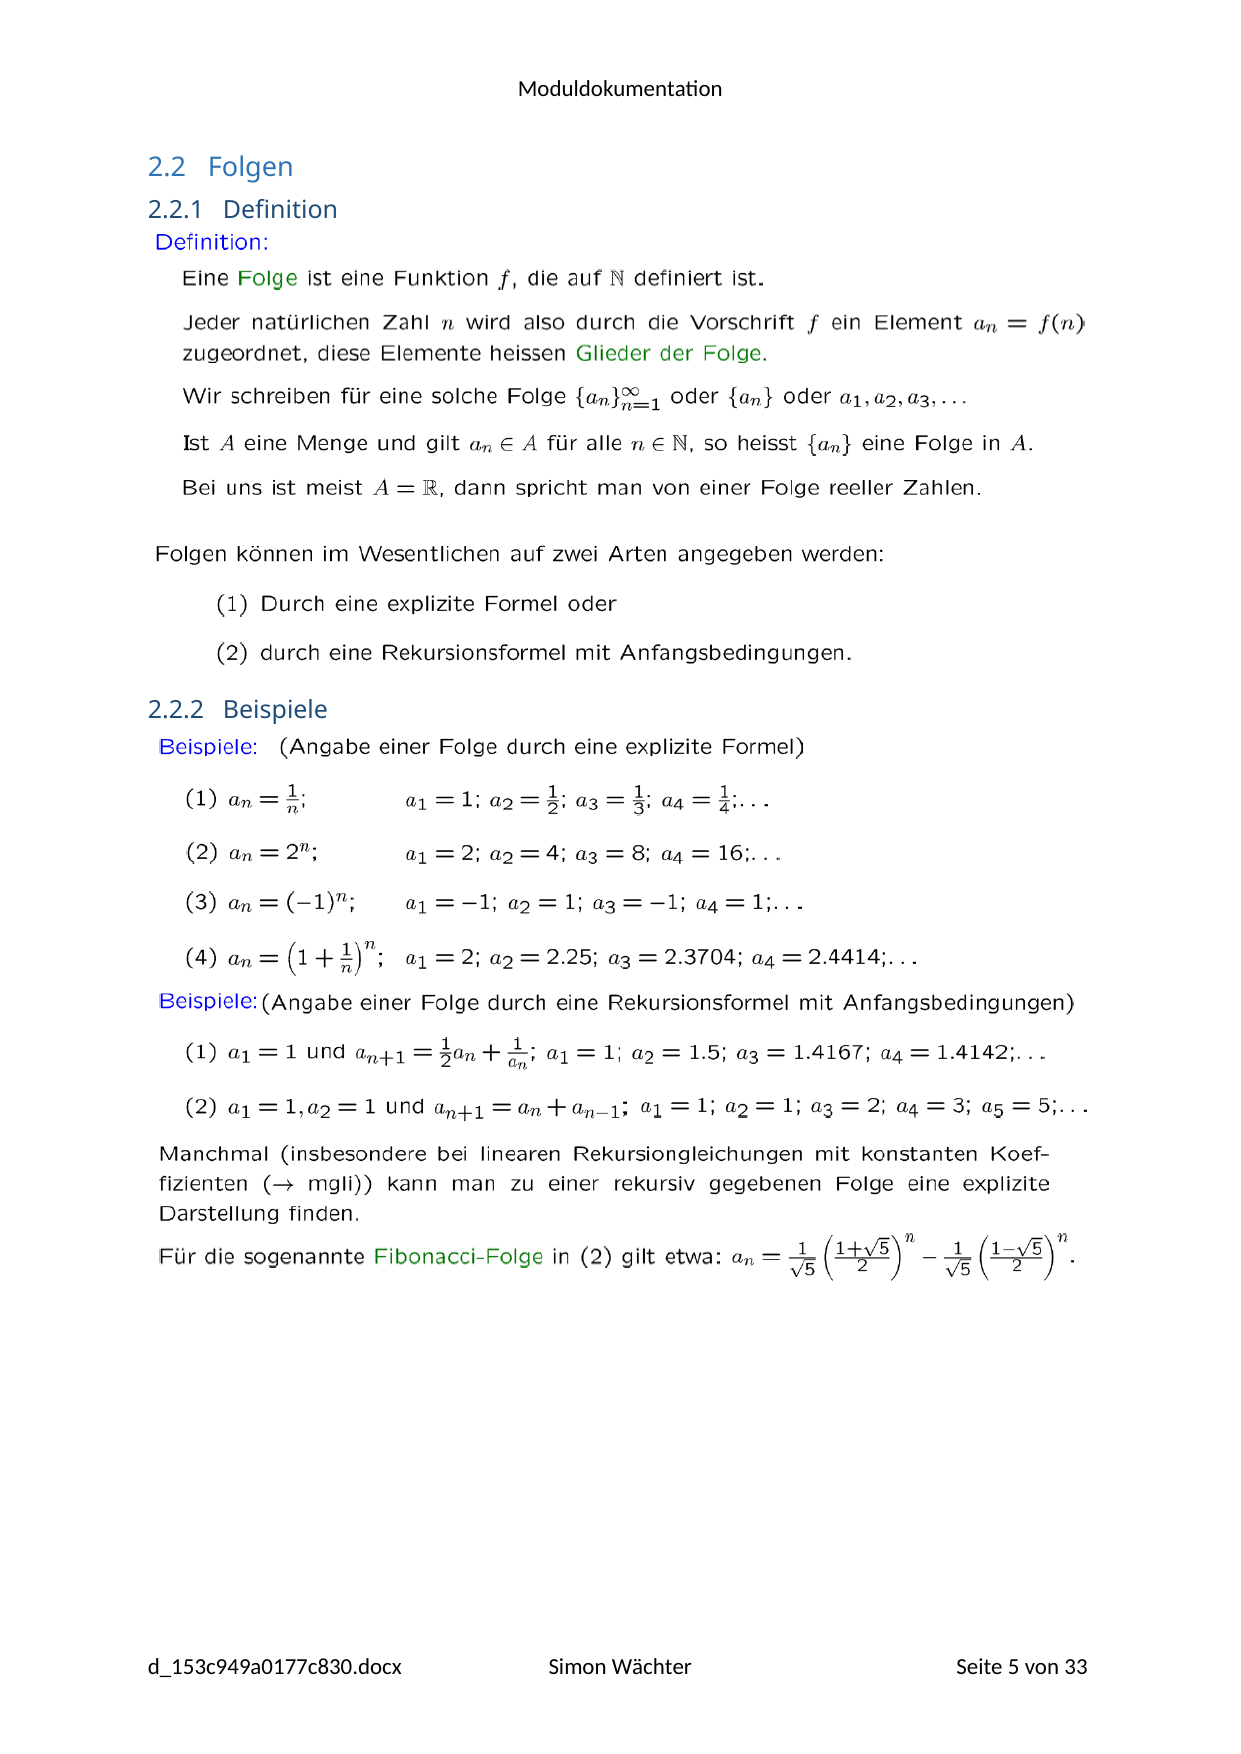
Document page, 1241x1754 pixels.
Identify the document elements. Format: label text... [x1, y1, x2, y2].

picture [147, 728, 1093, 1286]
subtitle Definition [148, 192, 1093, 226]
picture [147, 228, 1093, 673]
subtitle Folgen [148, 148, 1093, 184]
subtitle Beispiele [148, 691, 1093, 725]
